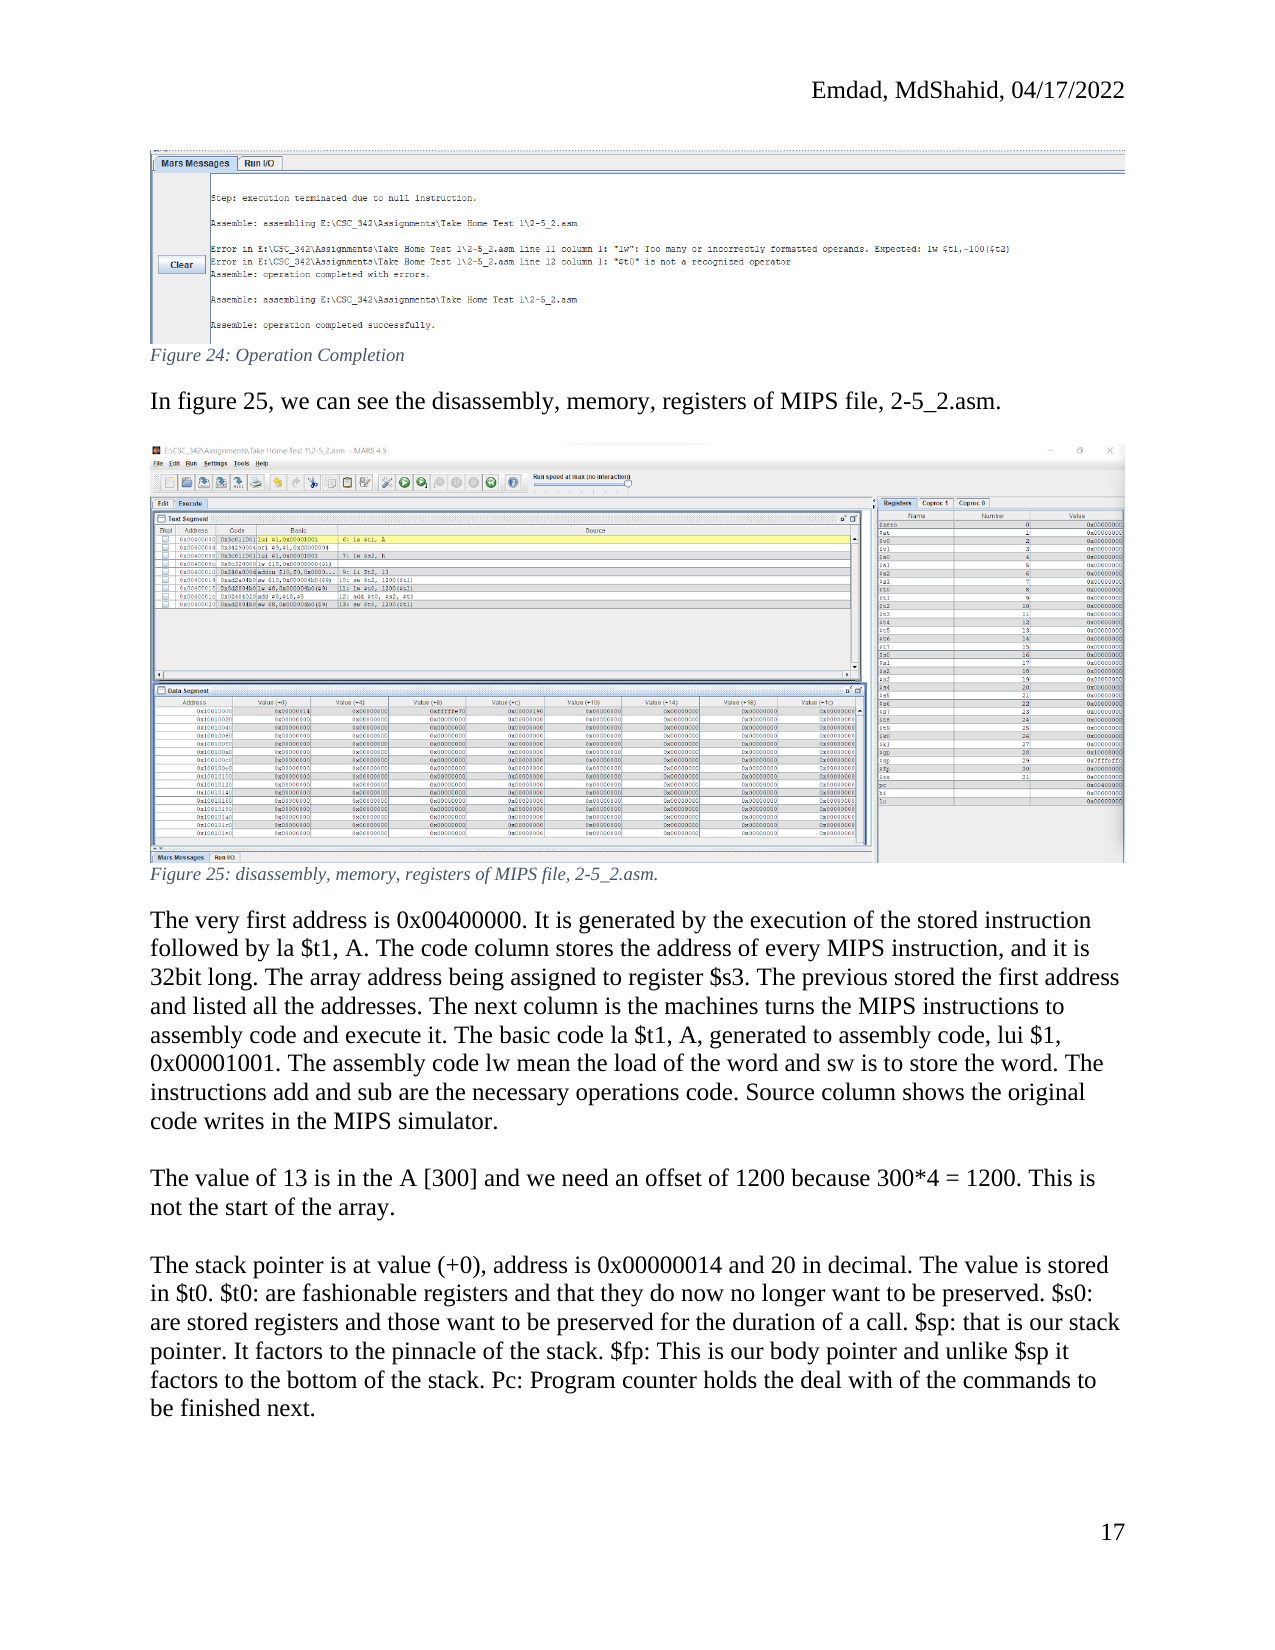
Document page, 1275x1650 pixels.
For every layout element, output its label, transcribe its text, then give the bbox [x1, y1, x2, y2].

text The stack pointer is at value (+0), address is 0x00000014 and 20 in decimal. The value is stored in $t0. $t0: are fashionable registers and that they do now no longer want to be preserved. $s0: are stored registers and those want to be preserved for the duration of a call. $sp: that is our stack pointer. It factors to the pinnacle of the stack. $fp: This is our body pointer and unlike $sp it factors to the bottom of the stack. Pc: Program counter holds the deal with of the commands to be finished next. [150, 1250, 1125, 1422]
text The value of 13 is in the A [300] and we need an offset of 1200 because 300*4 = 1200. This is not the start of the array. [150, 1163, 1125, 1221]
text The very first address is 0x00400000. It is generated by the execution of the stored instruction followed by la $t1, A. The code column stores the address of every MIPS instruction, and it is 32bit long. The array address being assigned to register $s3. The previous stored the first address and listed all the addresses. The next column is the machines turns the MIPS instructions to assembly code and execute it. The basic code la $t1, A, generated to assembly code, lui $1, 0x00001001. The assembly code lw mean the load of the word and sw is to store the word. The instructions add and sub are the necessary operations code. Source column shows the original code writes in the MIPS simulator. [150, 905, 1125, 1135]
picture [150, 150, 1125, 344]
text Figure 24: Operation Completion [150, 344, 1125, 365]
text In figure 25, we can see the disassembly, memory, registers of MIPS file, 2-5_2.asm. [150, 386, 1125, 415]
text Figure 25: disassembly, memory, registers of MIPS file, 2-5_2.asm. [150, 863, 1125, 884]
picture [150, 443, 1125, 863]
